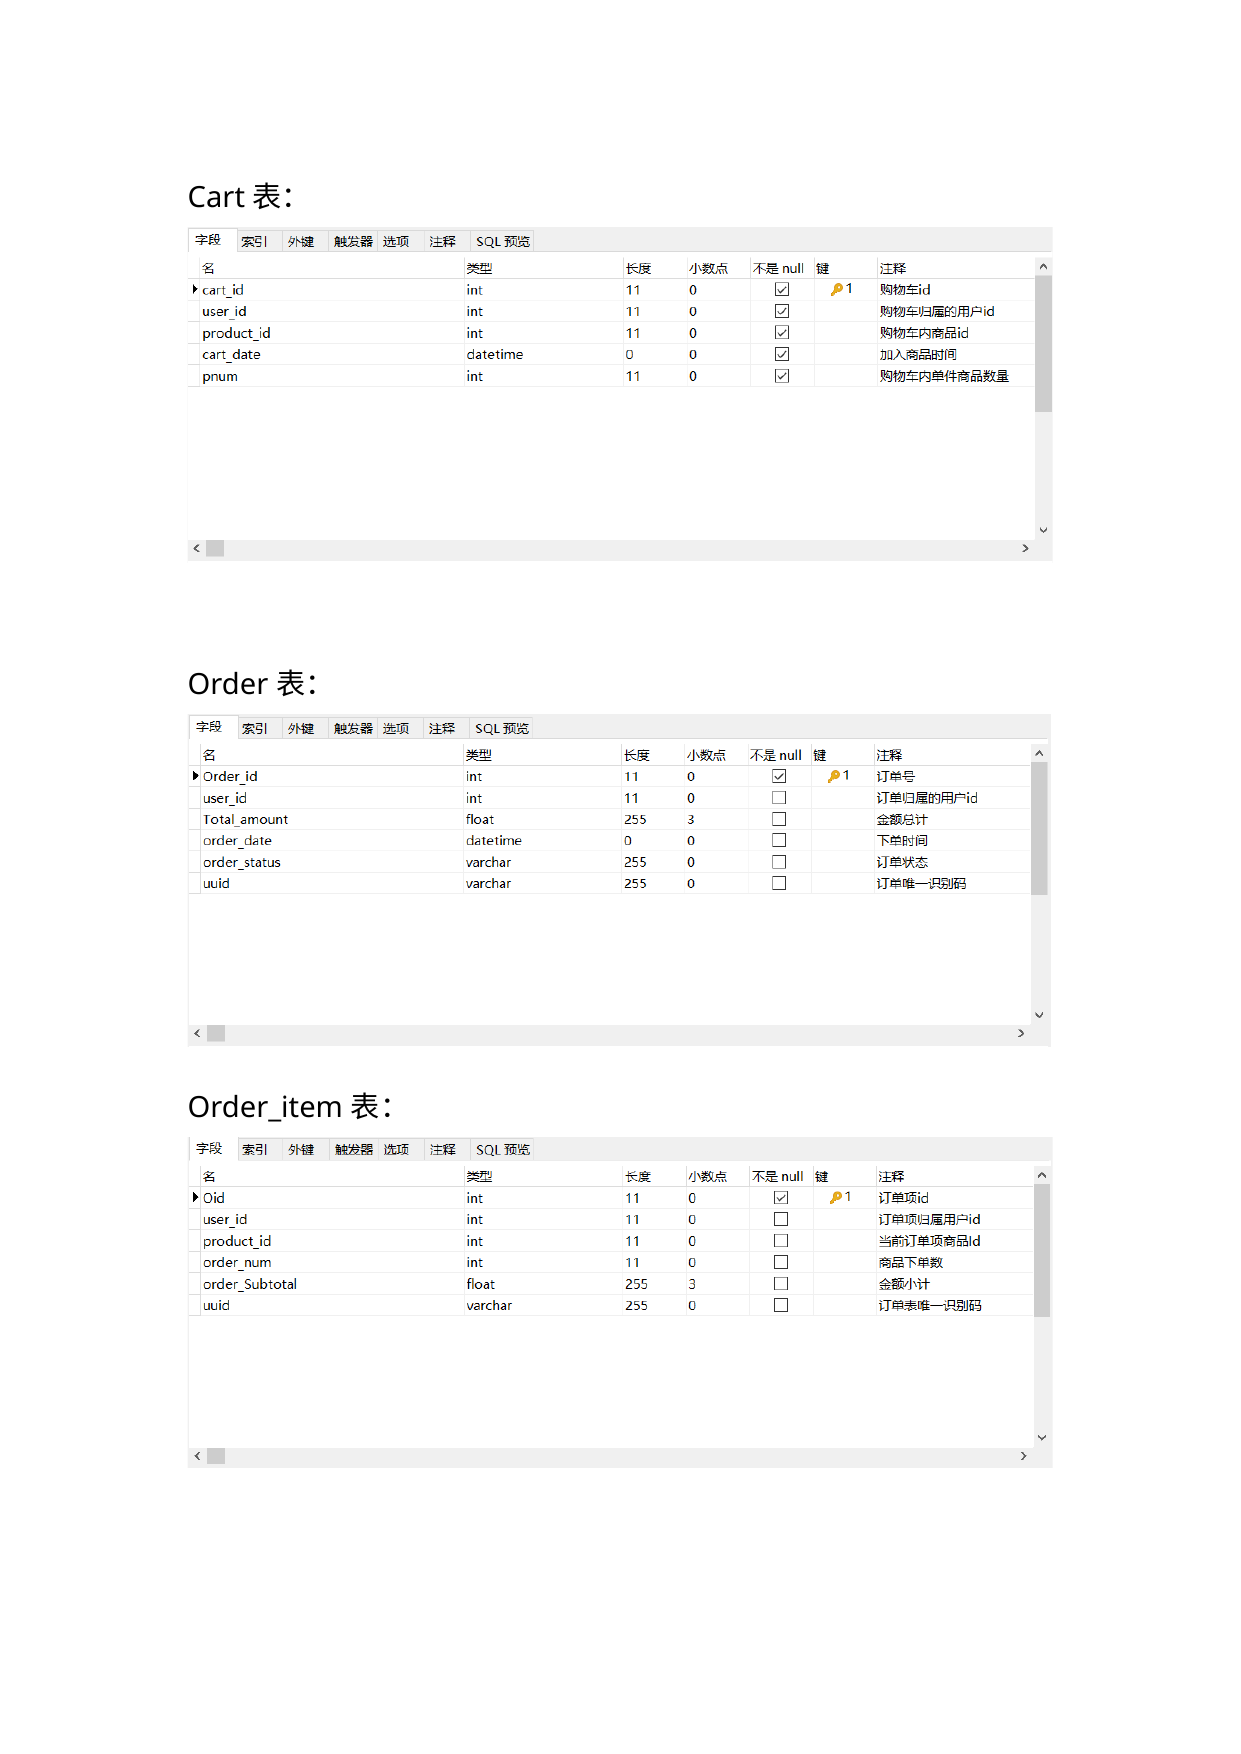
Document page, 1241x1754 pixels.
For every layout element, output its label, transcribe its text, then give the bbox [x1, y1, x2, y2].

picture [187, 714, 1053, 1047]
text Order 表： [187, 649, 1053, 714]
picture [187, 227, 1053, 563]
picture [187, 1137, 1053, 1468]
text Cart 表： [187, 162, 1053, 227]
text Order_item 表： [187, 1072, 1053, 1137]
